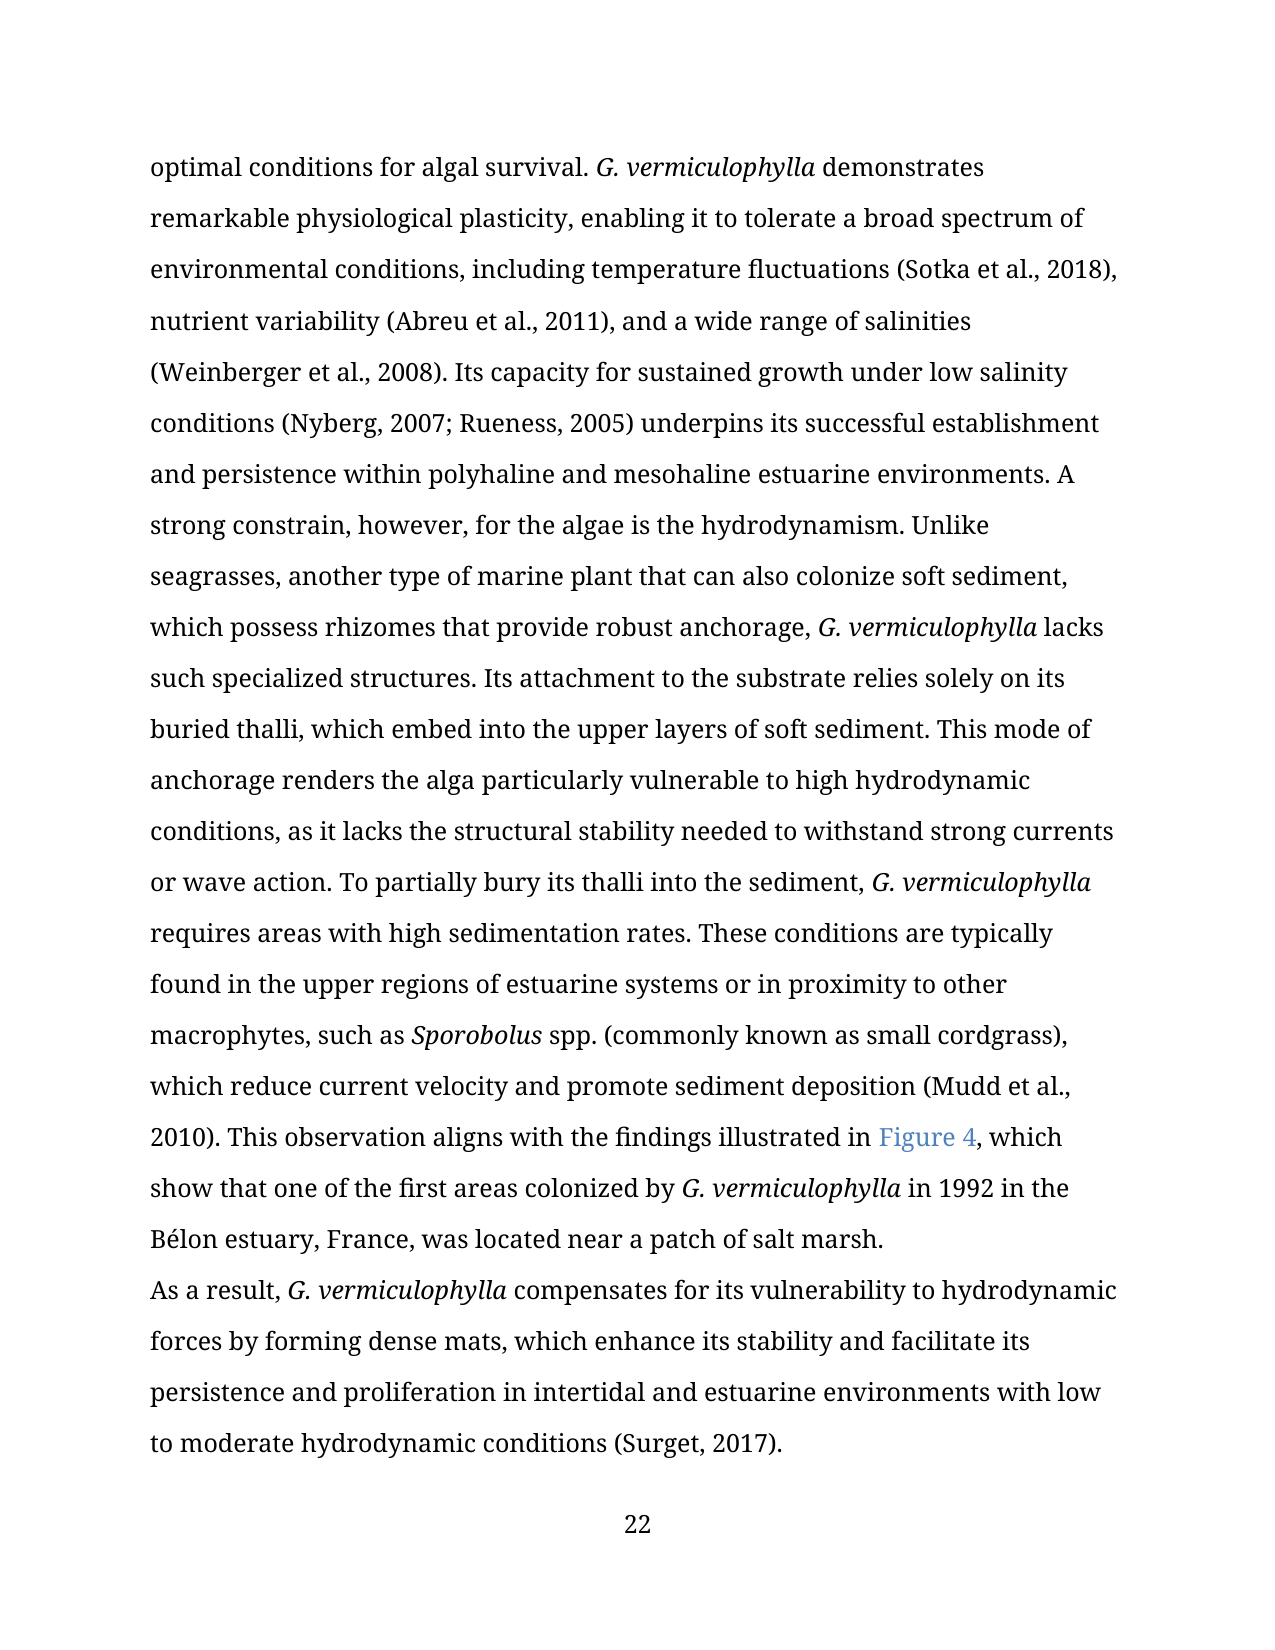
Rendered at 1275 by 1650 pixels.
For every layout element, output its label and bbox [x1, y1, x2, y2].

text [150, 150, 1125, 1460]
